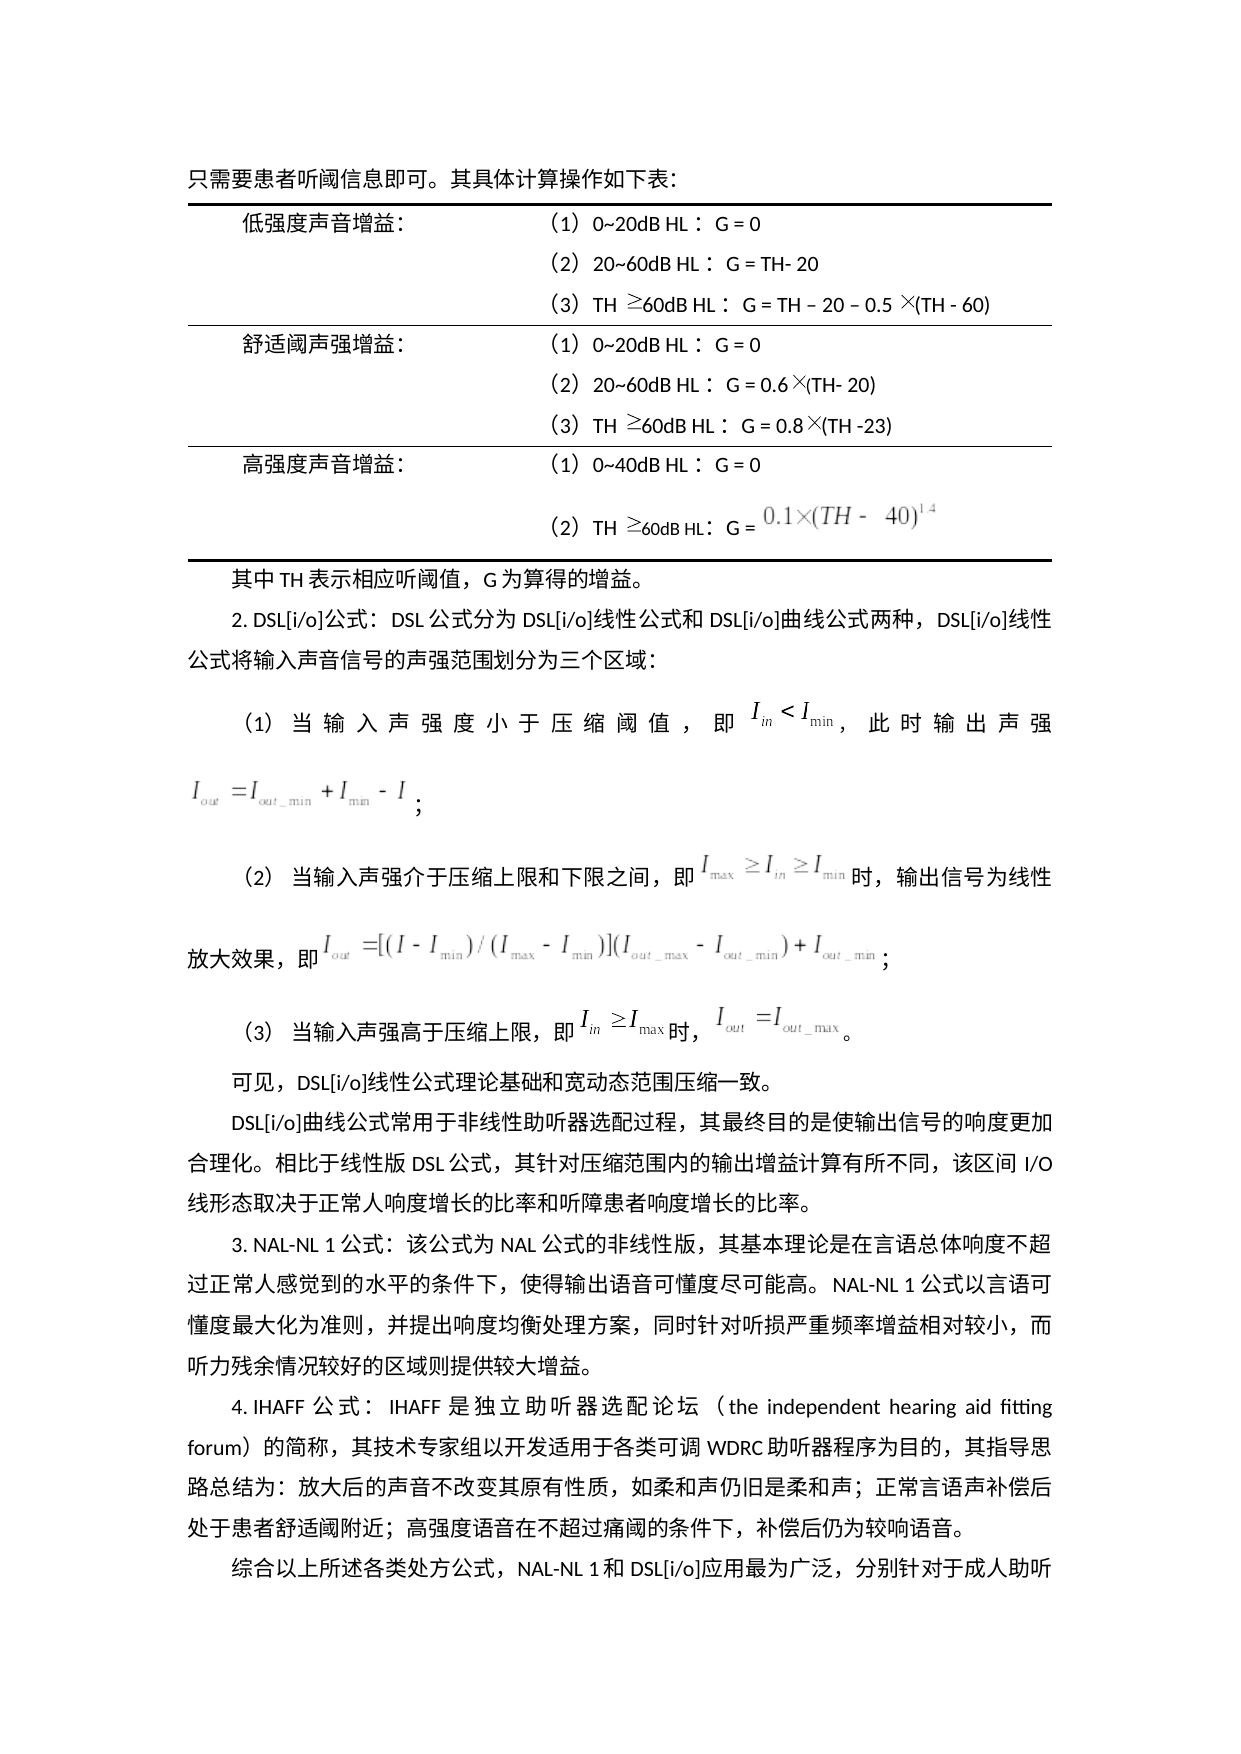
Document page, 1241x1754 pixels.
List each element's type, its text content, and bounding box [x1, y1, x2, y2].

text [187, 1551, 1053, 1583]
list 当输入声强高于压缩上限，即时，。 [187, 991, 1053, 1056]
table_cell （1）0~40dB HL ：G = 0 （2）TH 60dB HL：G = [483, 447, 1052, 558]
list DSL[i/o]公式：DSL公式分为DSL[i/o]线性公式和DSL[i/o]曲线公式两种，DSL[i/o]线性公式将输入声音信号的声强范围划分为三个区域： [187, 602, 1053, 675]
table_cell 舒适阈声强增益： [188, 326, 483, 446]
text 其中TH表示相应听阈值，G为算得的增益。 [187, 562, 1053, 594]
table_cell 高强度声音增益： [188, 447, 483, 558]
table_cell （1）0~20dB HL ：G = 0 （2）20~60dB HL ：G = 0.6(TH- 20) （3）TH 60dB HL ：G = 0.8(TH -23) [483, 326, 1052, 446]
list IHAFF公式：IHAFF是独立助听器选配论坛（the independent hearing aid fitting forum）的简称，其技术专家组以开发适用于各类可调WDRC助听器程序为目的，其指导思路总结为：放大后的声音不改变其原有性质，如柔和声仍旧是柔和声；正常言语声补偿后处于患者舒适阈附近；高强度语音在不超过痛阈的条件下，补偿后仍为较响语音。 [187, 1389, 1053, 1543]
list NAL-NL 1公式：该公式为NAL公式的非线性版，其基本理论是在言语总体响度不超过正常人感觉到的水平的条件下，使得输出语音可懂度尽可能高。NAL-NL 1公式以言语可懂度最大化为准则，并提出响度均衡处理方案，同时针对听损严重频率增益相对较小，而听力残余情况较好的区域则提供较大增益。 [187, 1226, 1053, 1381]
list 当输入声强介于压缩上限和下限之间，即时，输出信号为线性放大效果，即； [187, 837, 1053, 983]
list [187, 162, 1053, 194]
list 当输入声强度小于压缩阈值，即，此时输出声强； [187, 683, 1053, 829]
table_header （1）0~20dB HL ：G = 0 （2）20~60dB HL ：G = TH- 20 （3）TH 60dB HL ：G = TH – 20 – 0.5 (TH - 60) [483, 206, 1052, 325]
table_header 低强度声音增益： [188, 206, 483, 325]
text DSL[i/o]曲线公式常用于非线性助听器选配过程，其最终目的是使输出信号的响度更加合理化。相比于线性版DSL公式，其针对压缩范围内的输出增益计算有所不同，该区间I/O线形态取决于正常人响度增长的比率和听障患者响度增长的比率。 [187, 1105, 1053, 1218]
text 可见，DSL[i/o]线性公式理论基础和宽动态范围压缩一致。 [187, 1064, 1053, 1097]
